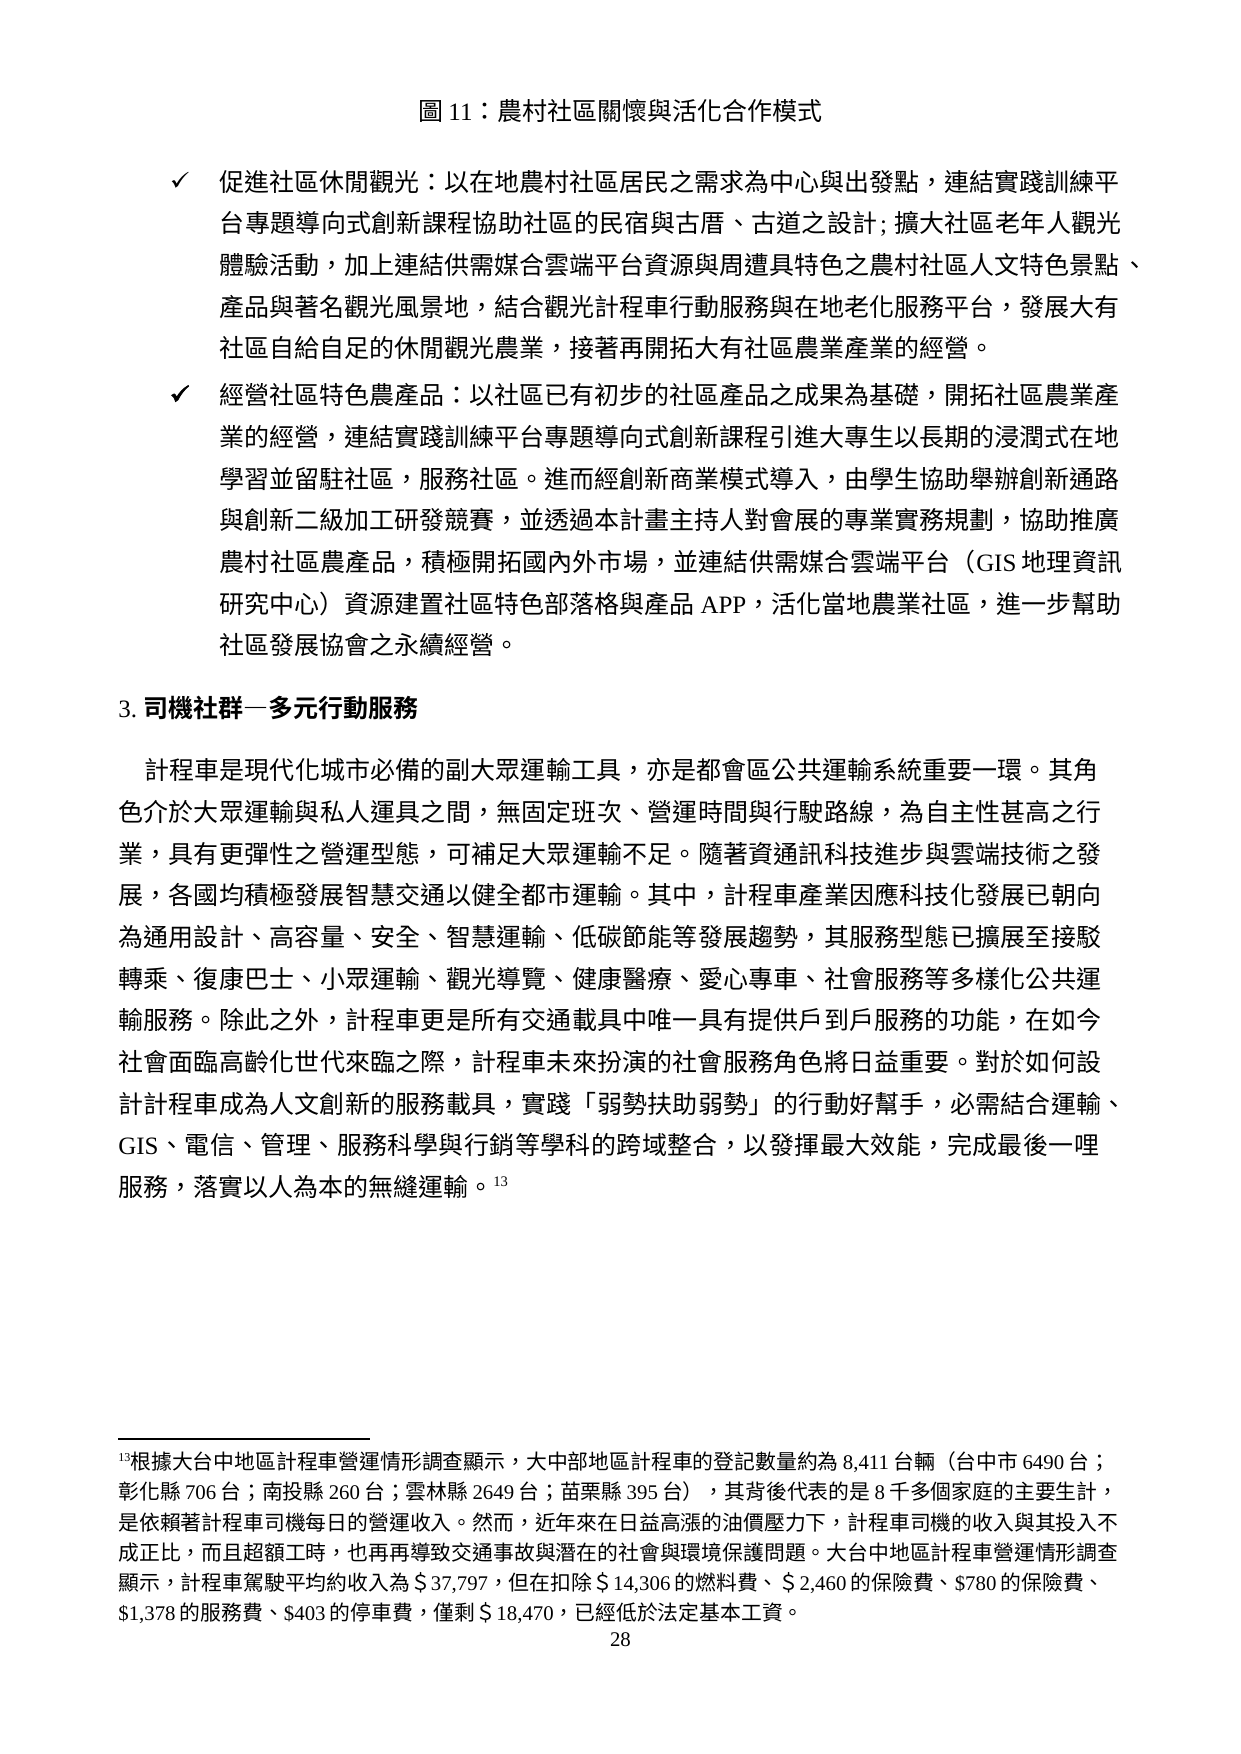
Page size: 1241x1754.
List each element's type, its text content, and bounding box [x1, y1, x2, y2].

text 圖11：農村社區關懷與活化合作模式 [118, 89, 1122, 130]
text 計程車是現代化城市必備的副大眾運輸工具，亦是都會區公共運輸系統重要一環。其角色介於大眾運輸與私人運具之間，無固定班次、營運時間與行駛路線，為自主性甚高之行業，具有更彈性之營運型態，可補足大眾運輸不足。隨著資通訊科技進步與雲端技術之發展，各國均積極發展智慧交通以健全都市運輸。其中，計程車產業因應科技化發展已朝向為通用設計、高容量、安全、智慧運輸、低碳節能等發展趨勢，其服務型態已擴展至接駁轉乘、復康巴士、小眾運輸、觀光導覽、健康醫療、愛心專車、社會服務等多樣化公共運輸服務。除此之外，計程車更是所有交通載具中唯一具有提供戶到戶服務的功能，在如今社會面臨高齡化世代來臨之際，計程車未來扮演的社會服務角色將日益重要。對於如何設計計程車成為人文創新的服務載具，實踐「弱勢扶助弱勢」的行動好幫手，必需結合運輸、GIS、電信、管理、服務科學與行銷等學科的跨域整合，以發揮最大效能，完成最後一哩服務，落實以人為本的無縫運輸。 [118, 748, 1101, 1206]
list 促進社區休閒觀光：以在地農村社區居民之需求為中心與出發點，連結實踐訓練平台專題導向式創新課程協助社區的民宿與古厝、古道之設計; 擴大社區老年人觀光體驗活動，加上連結供需媒合雲端平台資源與周遭具特色之農村社區人文特色景點、產品與著名觀光風景地，結合觀光計程車行動服務與在地老化服務平台，發展大有社區自給自足的休閒觀光農業，接著再開拓大有社區農業產業的經營。 [169, 159, 1122, 368]
list 經營社區特色農產品：以社區已有初步的社區產品之成果為基礎，開拓社區農業產業的經營，連結實踐訓練平台專題導向式創新課程引進大專生以長期的浸潤式在地學習並留駐社區，服務社區。進而經創新商業模式導入，由學生協助舉辦創新通路與創新二級加工研發競賽，並透過本計畫主持人對會展的專業實務規劃，協助推廣農村社區農產品，積極開拓國內外市場，並連結供需媒合雲端平台（GIS地理資訊研究中心）資源建置社區特色部落格與產品APP，活化當地農業社區，進一步幫助社區發展協會之永續經營。 [169, 373, 1122, 665]
text 3. 司機社群—多元行動服務 [118, 686, 1122, 727]
